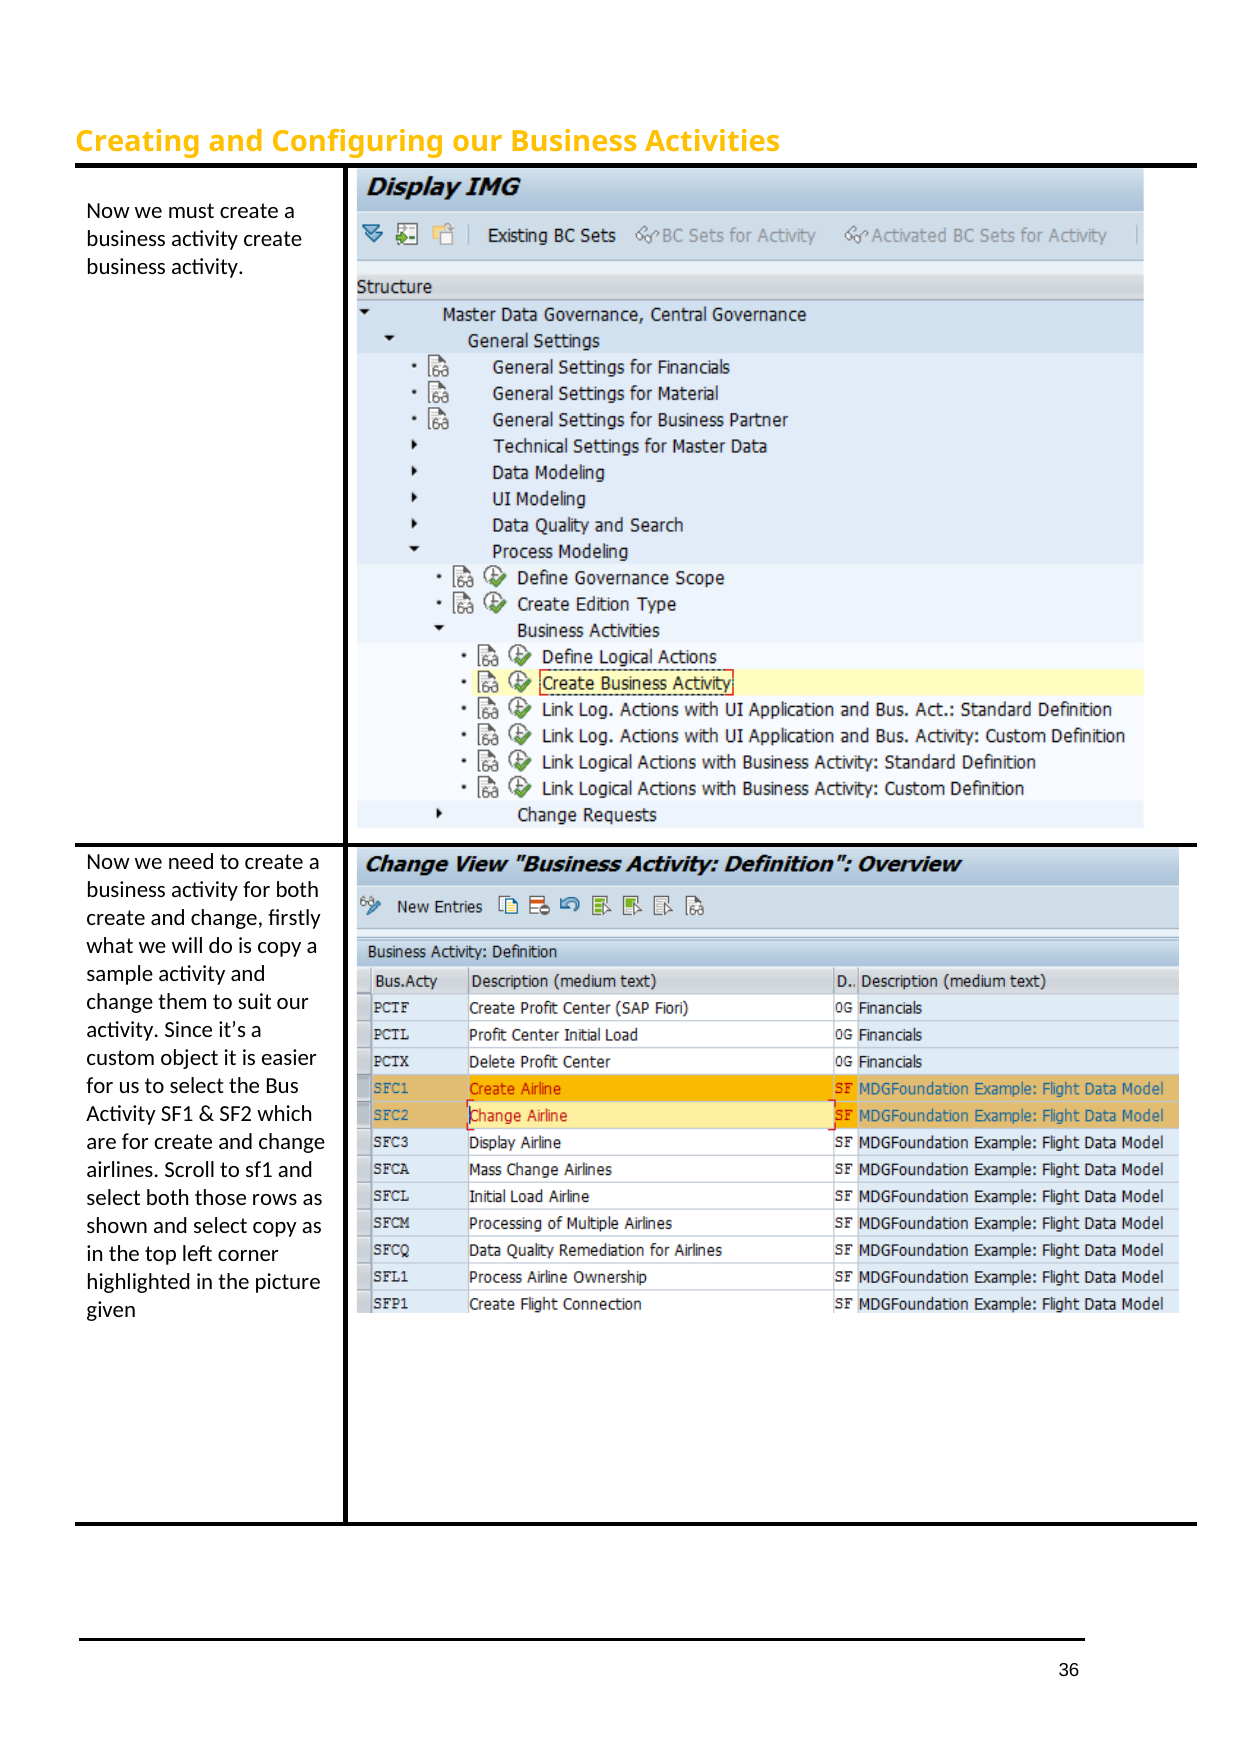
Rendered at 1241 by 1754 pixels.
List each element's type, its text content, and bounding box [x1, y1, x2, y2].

table_cell [348, 847, 1197, 1522]
table_header [348, 168, 1197, 842]
table_header Now we must create a business activity create business activity. [75, 168, 343, 842]
picture [356, 847, 1179, 1313]
table_cell Now we need to create a business activity for both create and change, firstly what we will do is copy a sample activity and change them to suit our activity. Since it’s a custom object it is easier for us to select the Bus Activity SF1 & SF2 which are for create and change airlines. Scroll to sf1 and select both those rows as shown and select copy as in the top left corner highlighted in the picture given [75, 847, 343, 1522]
picture [356, 168, 1144, 828]
subtitle Creating and Configuring our Business Activities [75, 121, 1165, 160]
